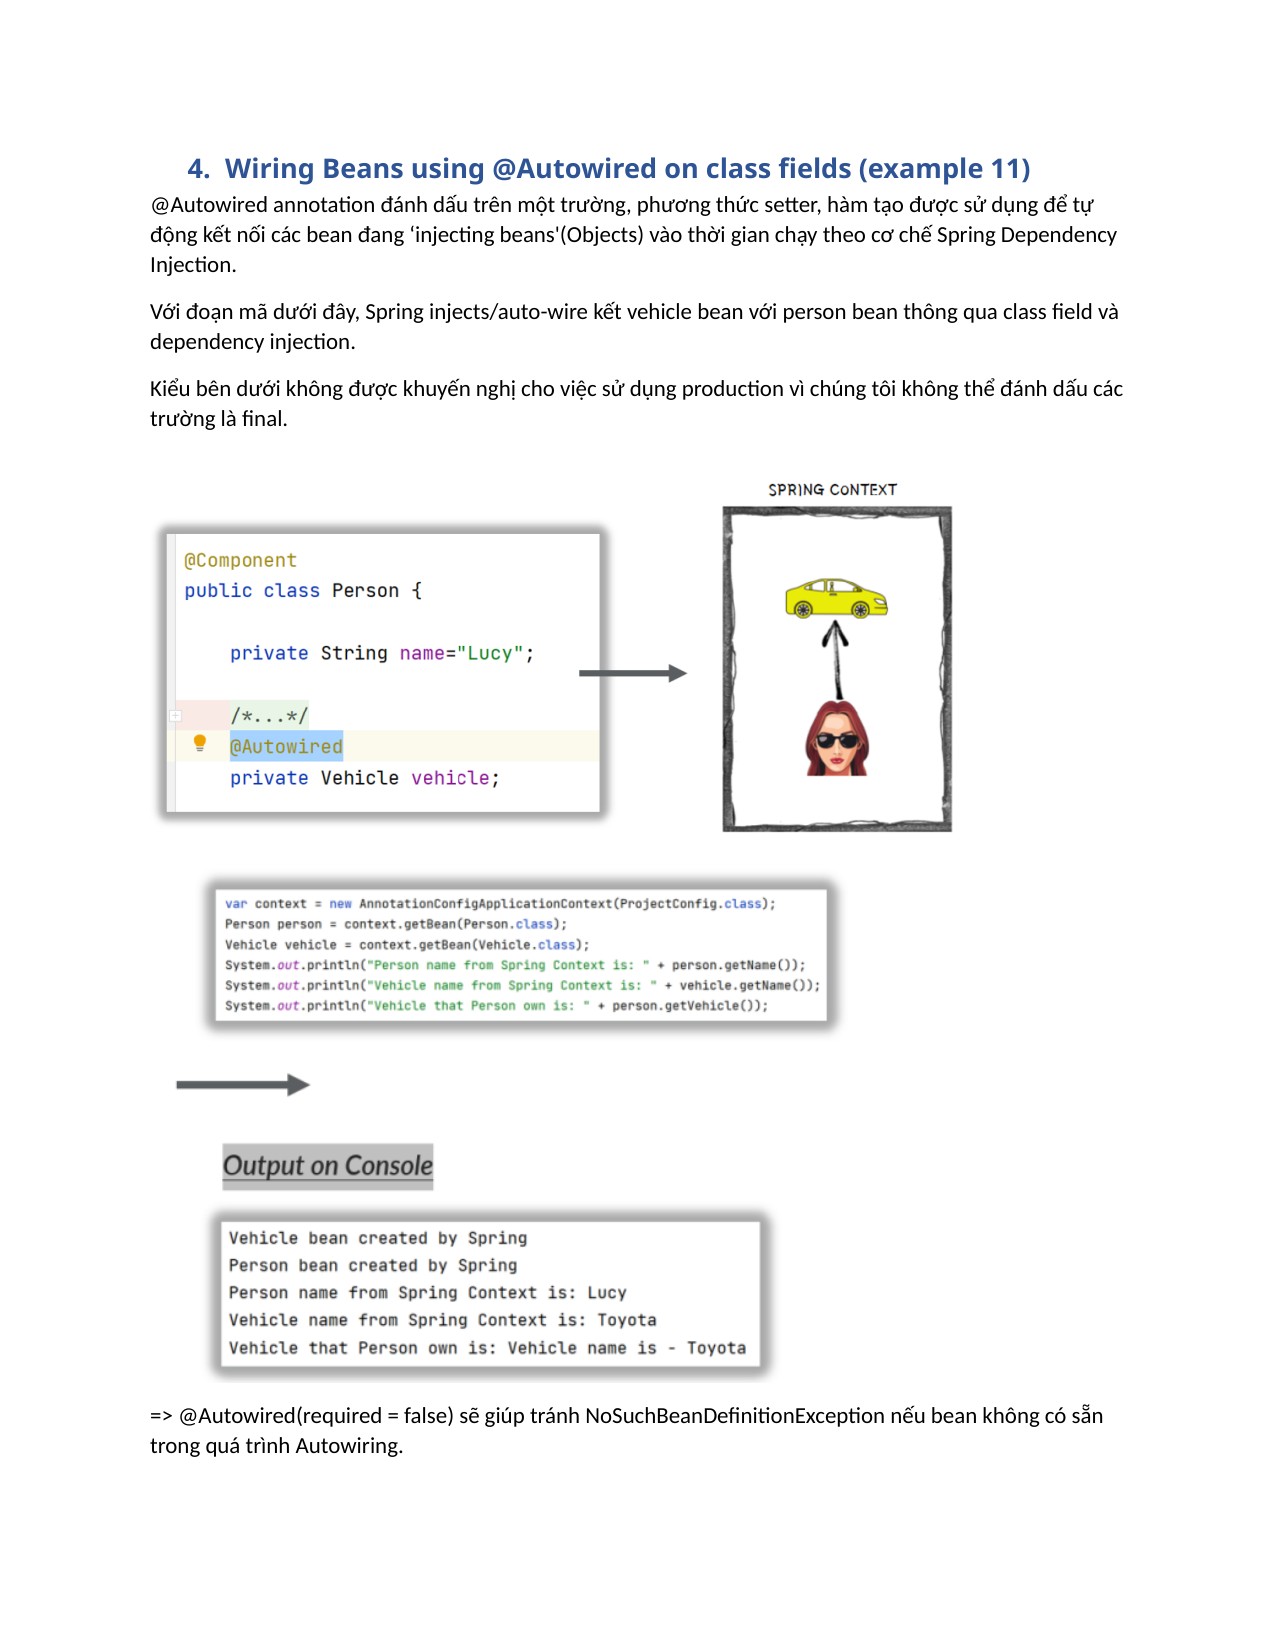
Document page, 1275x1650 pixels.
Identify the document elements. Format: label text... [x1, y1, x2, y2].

text => @Autowired(required = false) sẽ giúp tránh NoSuchBeanDefinitionException nếu bean không có sẵn trong quá trình Autowiring. [150, 1401, 1125, 1459]
text @Autowired annotation đánh dấu trên một trường, phương thức setter, hàm tạo được sử dụng để tự động kết nối các bean đang ‘injecting beans'(Objects) vào thời gian chạy theo cơ chế Spring Dependency Injection. [150, 190, 1125, 278]
subtitle Wiring Beans using @Autowired on class fields (example 11) [187, 150, 1125, 187]
picture [150, 860, 855, 1383]
text Kiểu bên dưới không được khuyến nghị cho việc sử dụng production vì chúng tôi không thể đánh dấu các trường là final. [150, 374, 1125, 432]
picture [150, 451, 972, 842]
text Với đoạn mã dưới đây, Spring injects/auto-wire kết vehicle bean với person bean thông qua class field và dependency injection. [150, 297, 1125, 355]
